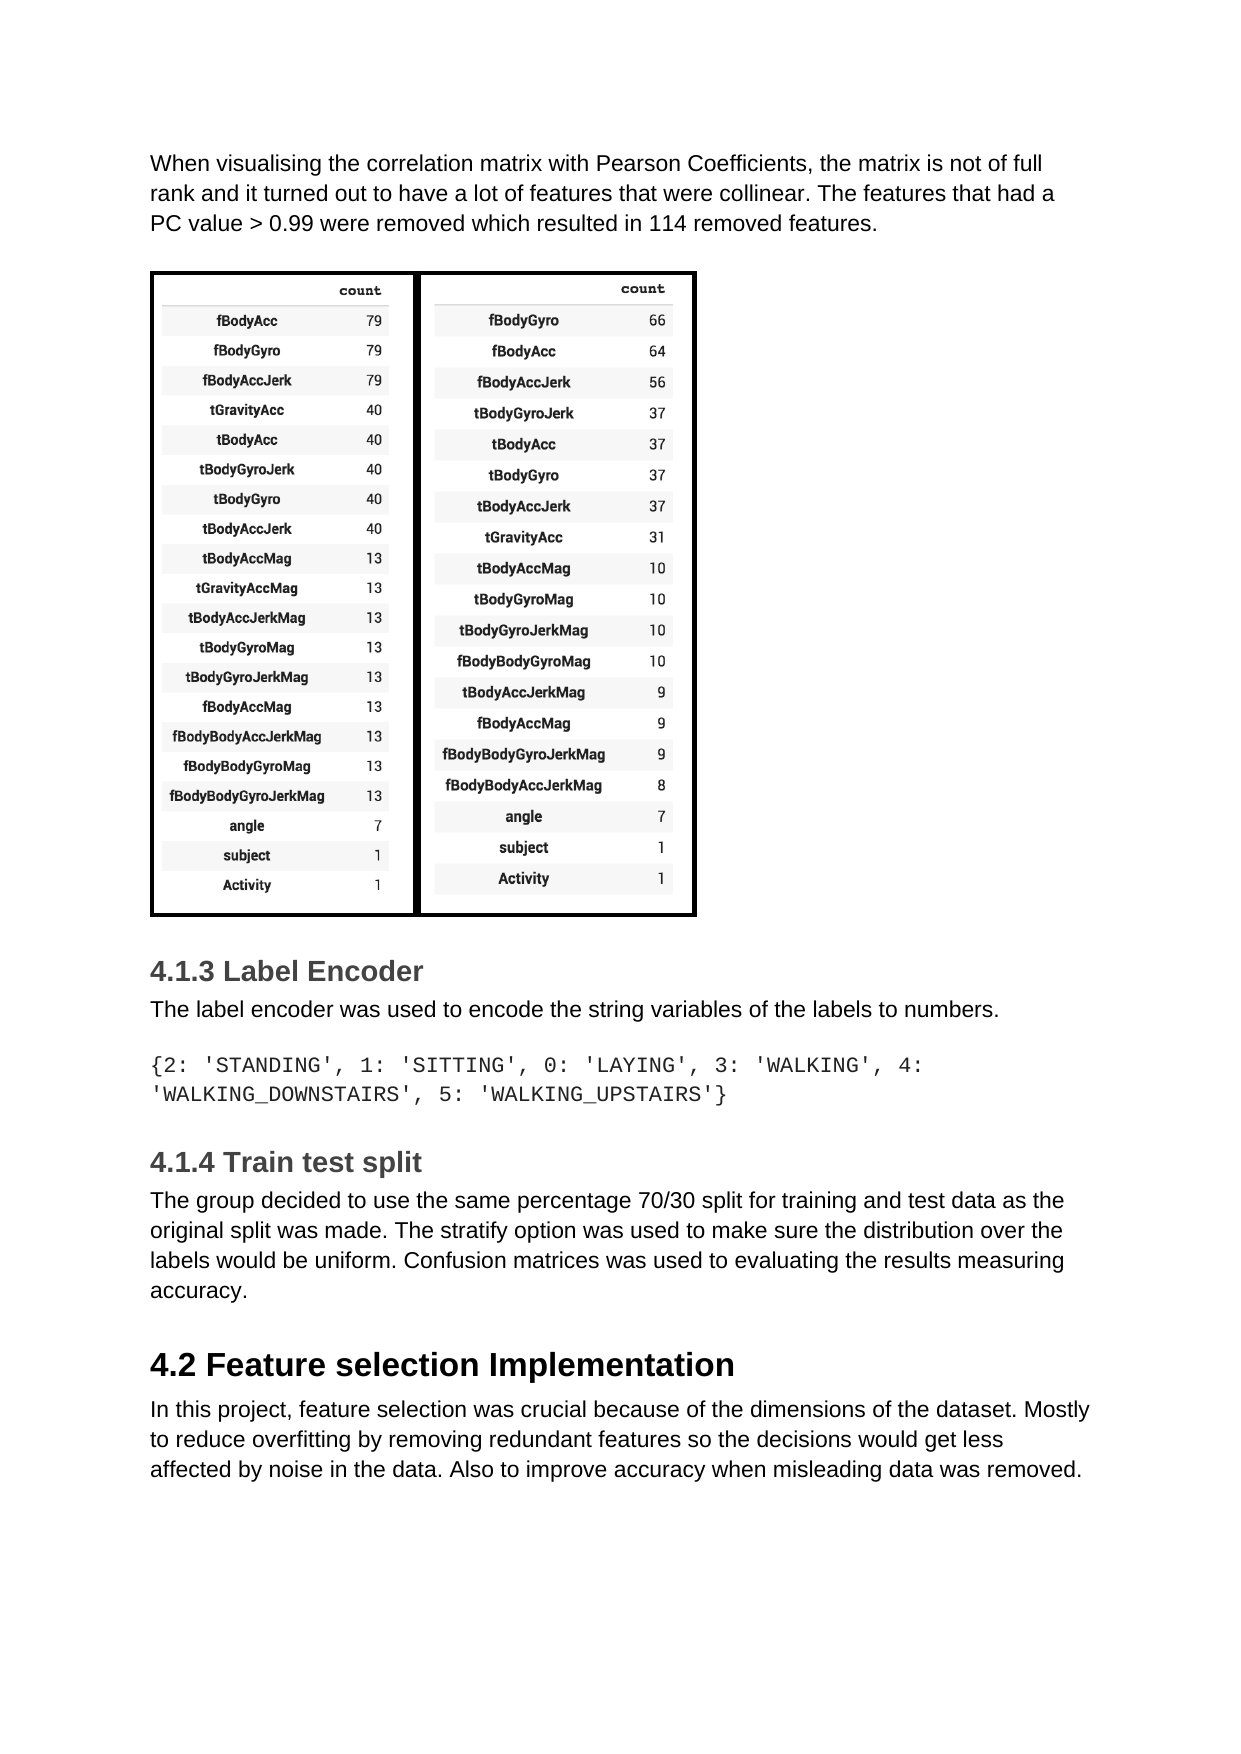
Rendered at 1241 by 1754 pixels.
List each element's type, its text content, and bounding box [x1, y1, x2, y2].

text When visualising the correlation matrix with Pearson Coefficients, the matrix is not of full rank and it turned out to have a lot of features that were collinear. The features that had a PC value > 0.99 were removed which resulted in 114 removed features. [150, 150, 1090, 237]
text The group decided to use the same percentage 70/30 split for training and test data as the original split was made. The stratify option was used to make sure the distribution over the labels would be uniform. Confusion matrices was used to evaluating the results measuring accuracy. [150, 1187, 1090, 1304]
text In this project, feature selection was crucial because of the dimensions of the dataset. Mostly to reduce overfitting by removing redundant features so the decisions would get less affected by noise in the data. Also to improve accuracy when misleading data was removed. [150, 1396, 1090, 1483]
text {2: 'STANDING', 1: 'SITTING', 0: 'LAYING', 3: 'WALKING', 4: 'WALKING_DOWNSTAIRS', 5: 'WALKING_UPSTAIRS'} [150, 1055, 1090, 1108]
text The label encoder was used to encode the string variables of the labels to numbers. [150, 996, 1090, 1022]
subtitle 4.1.4 Train test split [150, 1145, 1090, 1178]
subtitle 4.1.3 Label Encoder [150, 954, 1090, 988]
picture [154, 275, 413, 913]
picture [421, 275, 692, 913]
subtitle 4.2 Feature selection Implementation [150, 1345, 1090, 1383]
